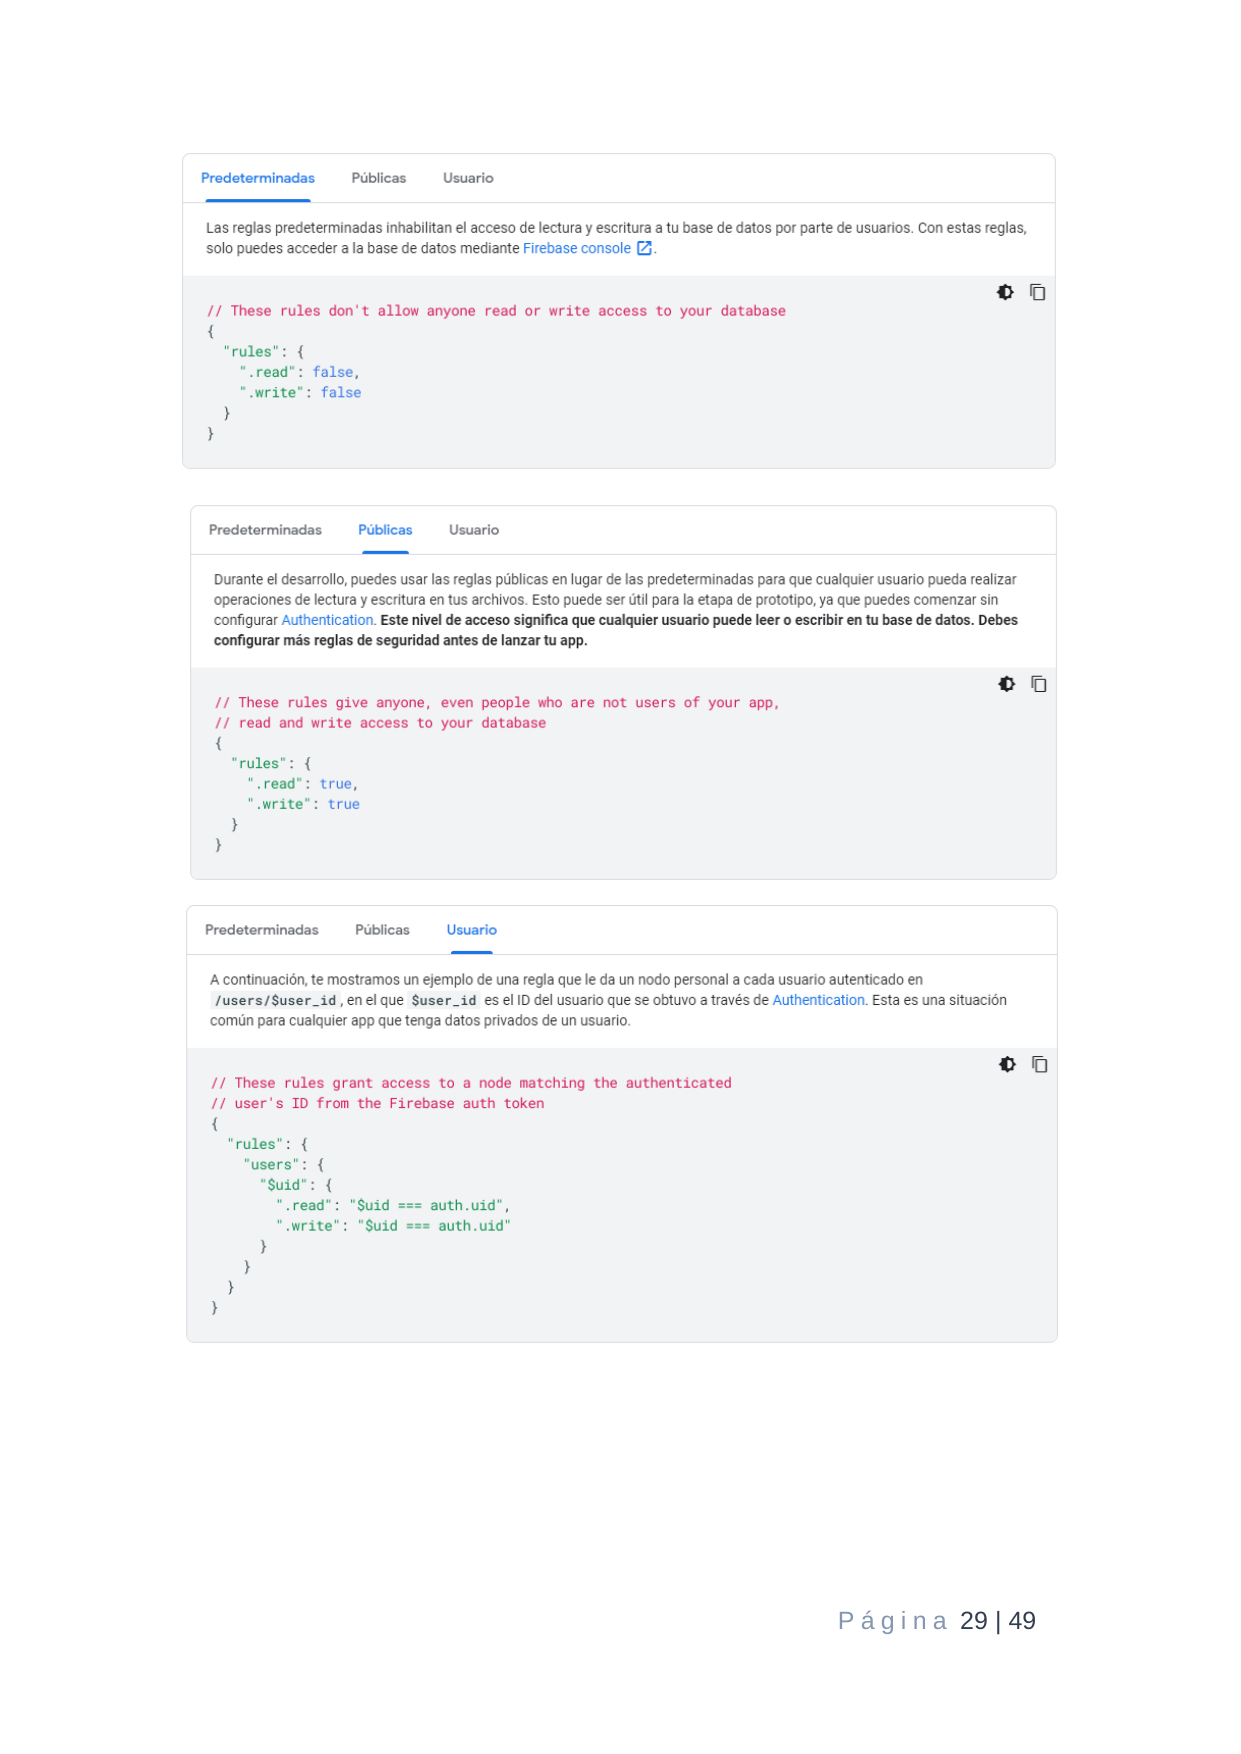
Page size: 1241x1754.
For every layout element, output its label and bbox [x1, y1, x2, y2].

picture [177, 495, 1063, 887]
picture [177, 147, 1063, 477]
picture [177, 905, 1063, 1350]
